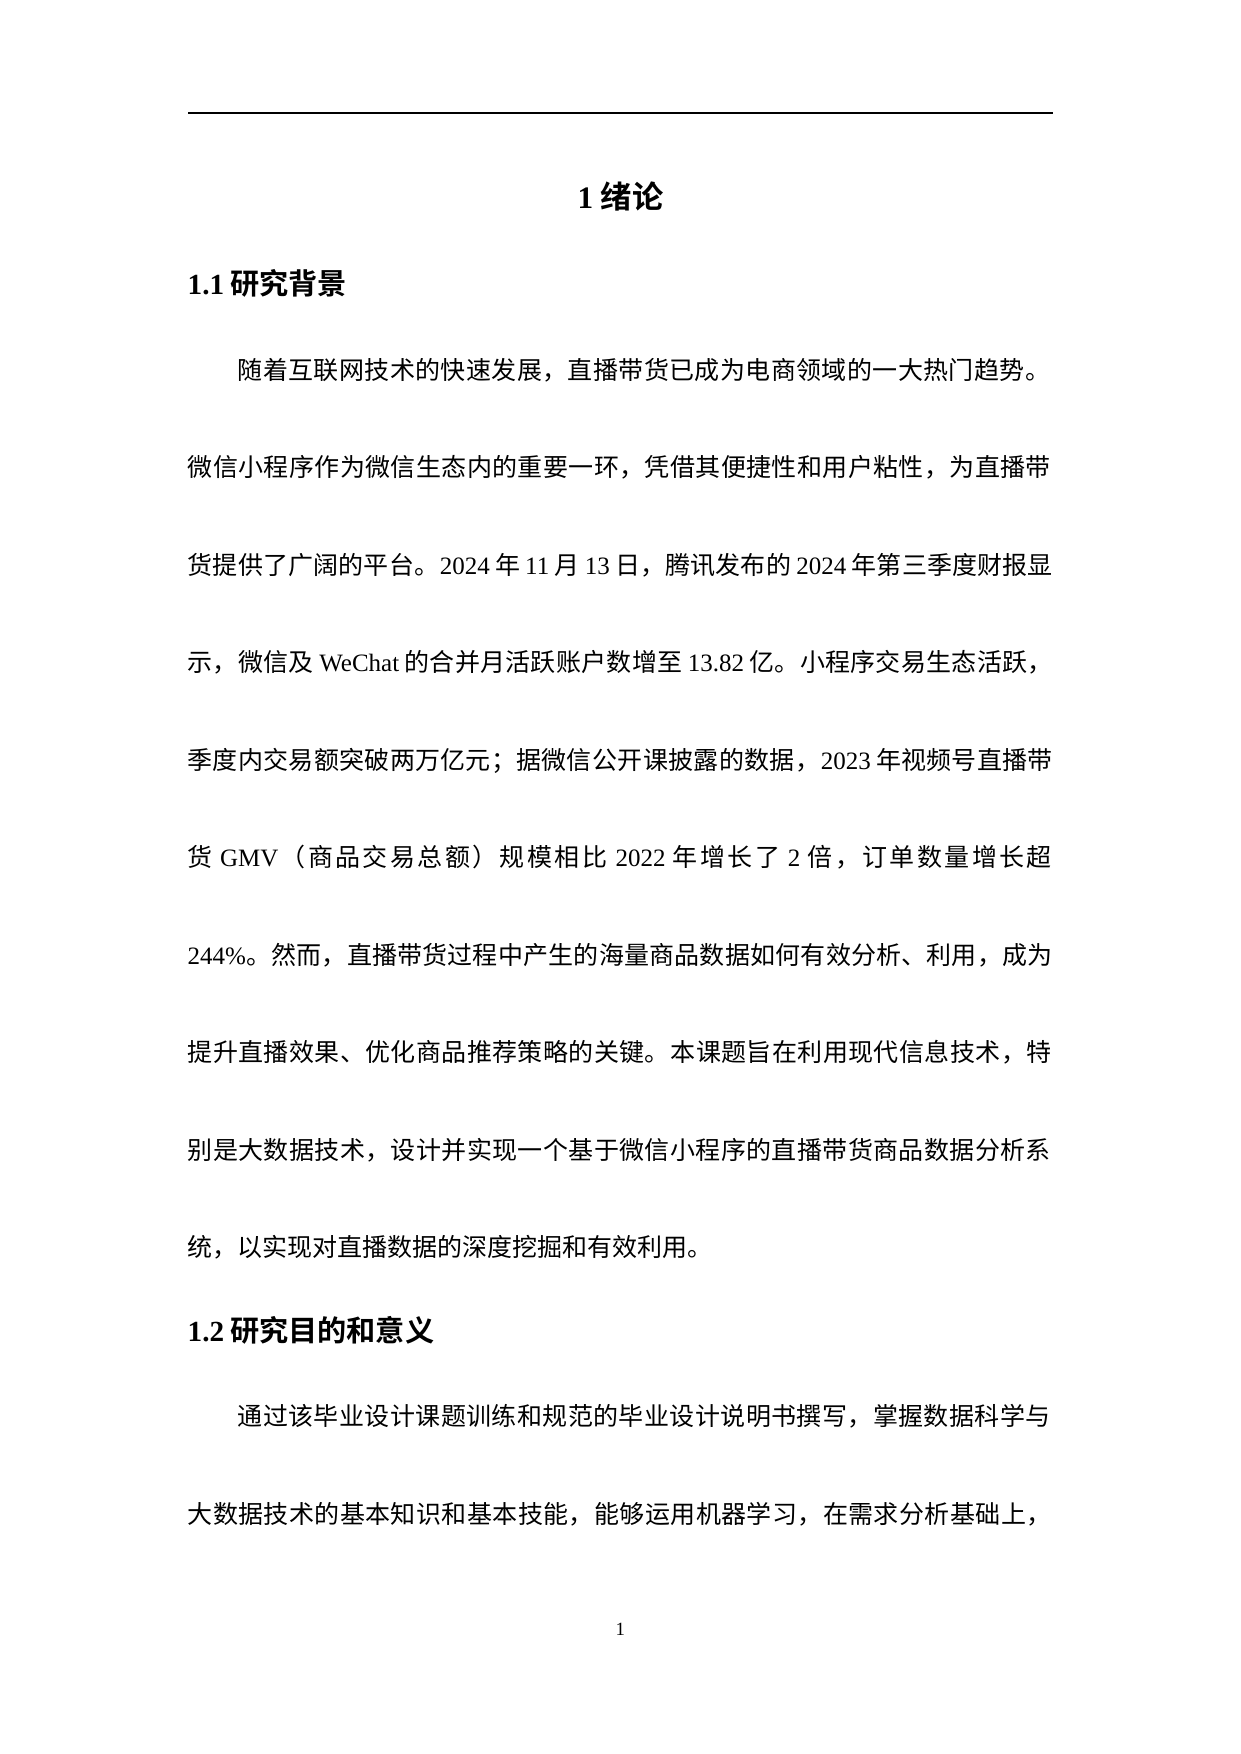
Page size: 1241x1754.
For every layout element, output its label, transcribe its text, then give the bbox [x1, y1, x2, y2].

subtitle 1.2研究目的和意义 [187, 1296, 1053, 1361]
text 随着互联网技术的快速发展，直播带货已成为电商领域的一大热门趋势。微信小程序作为微信生态内的重要一环，凭借其便捷性和用户粘性，为直播带货提供了广阔的平台。2024年11月13日，腾讯发布的2024年第三季度财报显示，微信及WeChat的合并月活跃账户数增至13.82亿。小程序交易生态活跃，季度内交易额突破两万亿元；据微信公开课披露的数据，2023年视频号直播带货GMV（商品交易总额）规模相比2022年增长了2倍，订单数量增长超244%。然而，直播带货过程中产生的海量商品数据如何有效分析、利用，成为提升直播效果、优化商品推荐策略的关键。本课题旨在利用现代信息技术，特别是大数据技术，设计并实现一个基于微信小程序的直播带货商品数据分析系统，以实现对直播数据的深度挖掘和有效利用。 [187, 336, 1053, 1278]
subtitle 1.1研究背景 [187, 249, 1053, 314]
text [187, 1382, 1053, 1545]
subtitle 1 绪论 [187, 162, 1053, 227]
